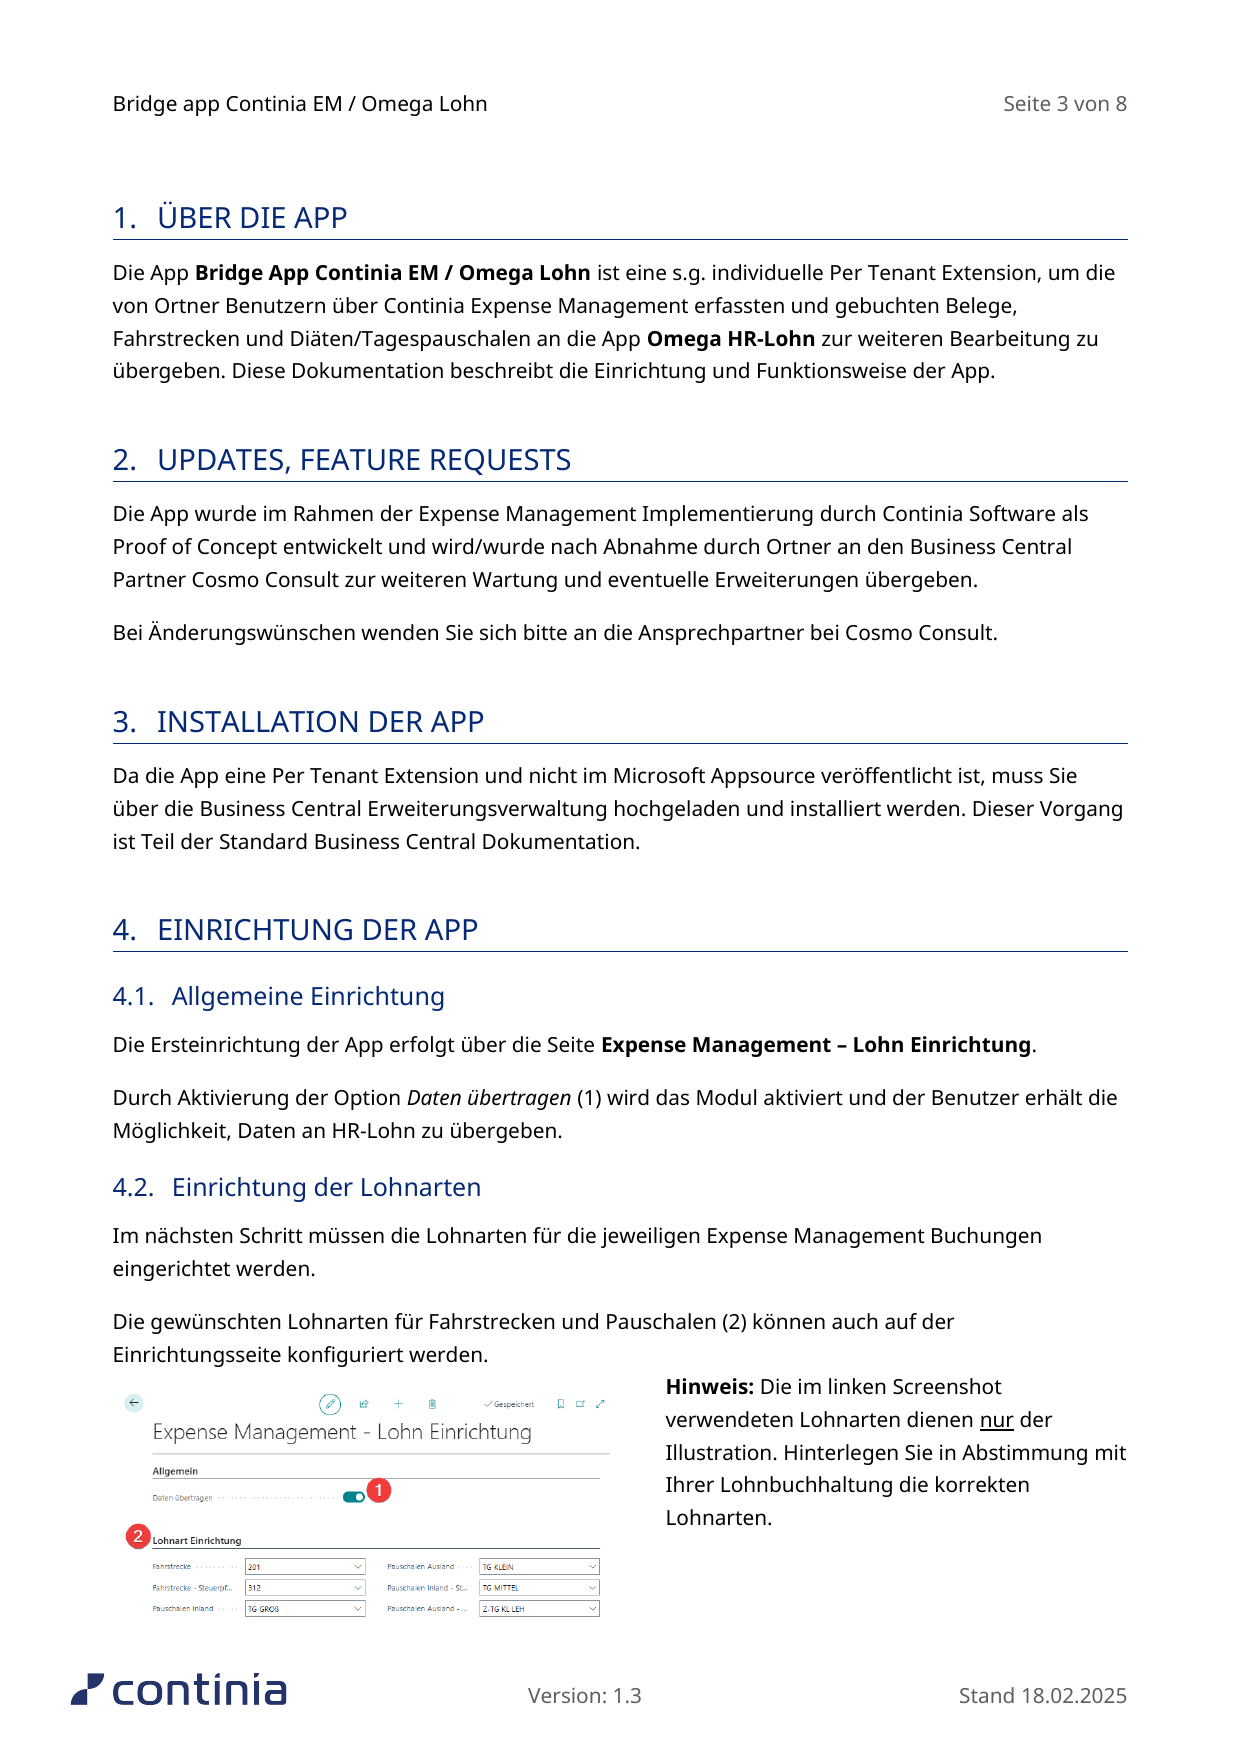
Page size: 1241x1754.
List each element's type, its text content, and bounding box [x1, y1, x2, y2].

text Die gewünschten Lohnarten für Fahrstrecken und Pauschalen (2) können auch auf der Einrichtungsseite konfiguriert werden. Hinweis: Die im linken Screenshot verwendeten Lohnarten dienen nur der Illustration. Hinterlegen Sie in Abstimmung mit Ihrer Lohnbuchhaltung die korrekten Lohnarten. [112, 1307, 1128, 1531]
subtitle Updates, Feature Requests [112, 439, 1128, 481]
subtitle Einrichtung der Lohnarten [112, 1169, 1128, 1204]
picture [50, 1664, 307, 1713]
text Da die App eine Per Tenant Extension und nicht im Microsoft Appsource veröffentlicht ist, muss Sie über die Business Central Erweiterungsverwaltung hochgeladen und installiert werden. Dieser Vorgang ist Teil der Standard Business Central Dokumentation. [112, 762, 1128, 855]
text Durch Aktivierung der Option Daten übertragen (1) wird das Modul aktiviert und der Benutzer erhält die Möglichkeit, Daten an HR-Lohn zu übergeben. [112, 1083, 1128, 1144]
text Im nächsten Schritt müssen die Lohnarten für die jeweiligen Expense Management Buchungen eingerichtet werden. [112, 1221, 1128, 1282]
text Die App wurde im Rahmen der Expense Management Implementierung durch Continia Software als Proof of Concept entwickelt und wird/wurde nach Abnahme durch Ortner an den Business Central Partner Cosmo Consult zur weiteren Wartung und eventuelle Erweiterungen übergeben. [112, 499, 1128, 593]
subtitle Einrichtung der App [112, 909, 1128, 952]
text Die Ersteinrichtung der App erfolgt über die Seite Expense Management – Lohn Einrichtung. [112, 1030, 1128, 1058]
subtitle Allgemeine Einrichtung [112, 978, 1128, 1012]
subtitle Über die App [112, 198, 1128, 240]
subtitle Installation der App [112, 701, 1128, 743]
text Die App Bridge App Continia EM / Omega Lohn ist eine s.g. individuelle Per Tenant Extension, um die von Ortner Benutzern über Continia Expense Management erfassten und gebuchten Belege, Fahrstrecken und Diäten/Tagespauschalen an die App Omega HR-Lohn zur weiteren Bearbeitung zu übergeben. Diese Dokumentation beschreibt die Einrichtung und Funktionsweise der App. [112, 258, 1128, 385]
picture [115, 1386, 647, 1624]
text Bei Änderungswünschen wenden Sie sich bitte an die Ansprechpartner bei Cosmo Consult. [112, 618, 1128, 647]
